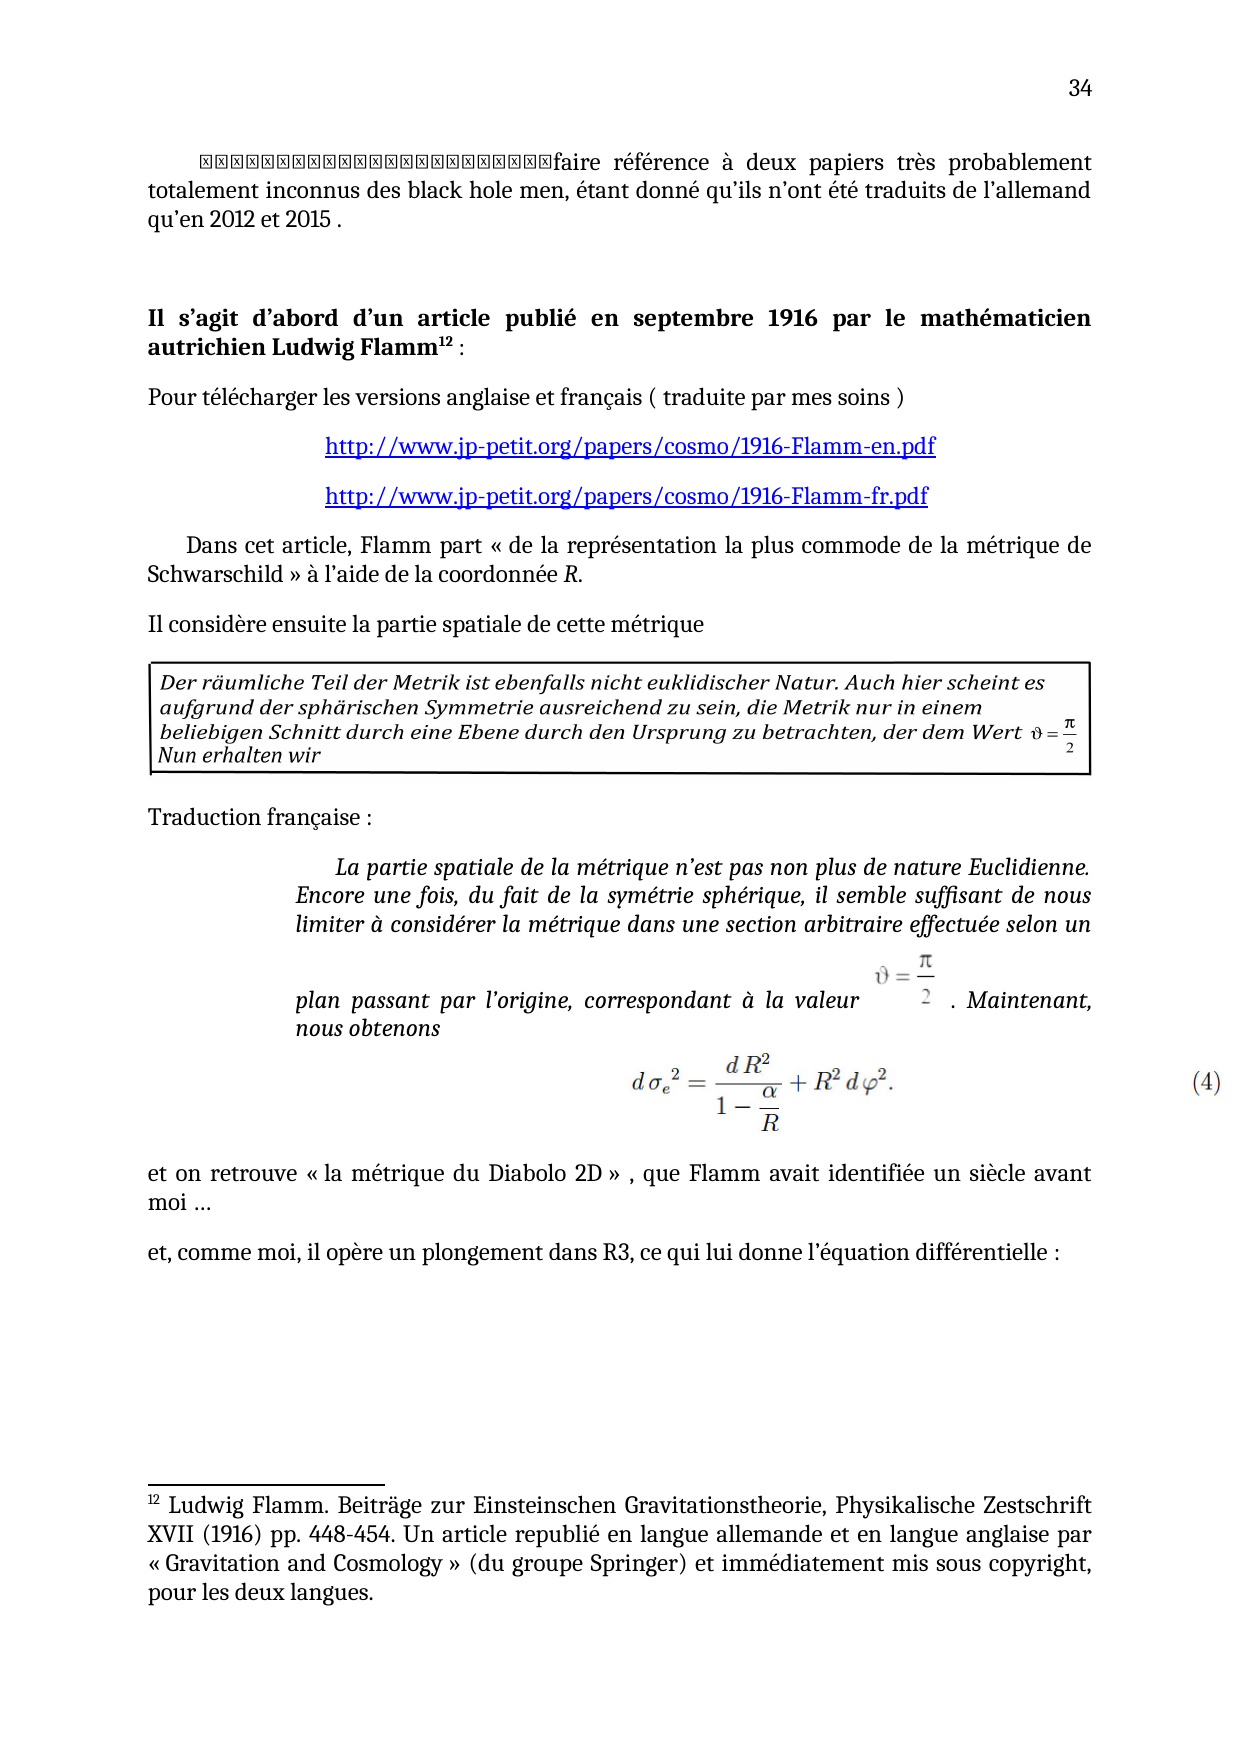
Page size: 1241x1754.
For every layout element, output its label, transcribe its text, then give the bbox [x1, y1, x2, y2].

text http://www.jp-petit.org/papers/cosmo/1916-Flamm-fr.pdf [325, 482, 1093, 511]
text http://www.jp-petit.org/papers/cosmo/1916-Flamm-en.pdf [325, 432, 1093, 461]
list La partie spatiale de la métrique n’est pas non plus de nature Euclidienne. Encore une fois, du fait de la symétrie sphérique, il semble suffisant de nous limiter à considérer la métrique dans une section arbitraire effectuée selon un plan passant par l’origine, correspondant à la valeur . Maintenant, nous obtenons [295, 852, 1093, 1043]
text et on retrouve « la métrique du Diabolo 2D » , que Flamm avait identifiée un siècle avant moi … [148, 1159, 1093, 1217]
text et, comme moi, il opère un plongement dans R3, ce qui lui donne l’équation différentielle : [148, 1237, 1093, 1266]
text Pour télécharger les versions anglaise et français ( traduite par mes soins ) [148, 383, 1093, 411]
text faire référence à deux papiers très probablement totalement inconnus des black hole men, étant donné qu’ils n’ont été traduits de l’allemand qu’en 2012 et 2015 . [148, 148, 1093, 234]
text Dans cet article, Flamm part « de la représentation la plus commode de la métrique de Schwarschild » à l’aide de la coordonnée R. [148, 531, 1093, 589]
picture [147, 659, 1093, 782]
picture [295, 1043, 1226, 1139]
text Il s’agit d’abord d’un article publié en septembre 1916 par le mathématicien autrichien Ludwig Flamm : [148, 304, 1093, 362]
text Traduction française : [148, 803, 1093, 832]
text Il considère ensuite la partie spatiale de cette métrique [148, 610, 1093, 638]
